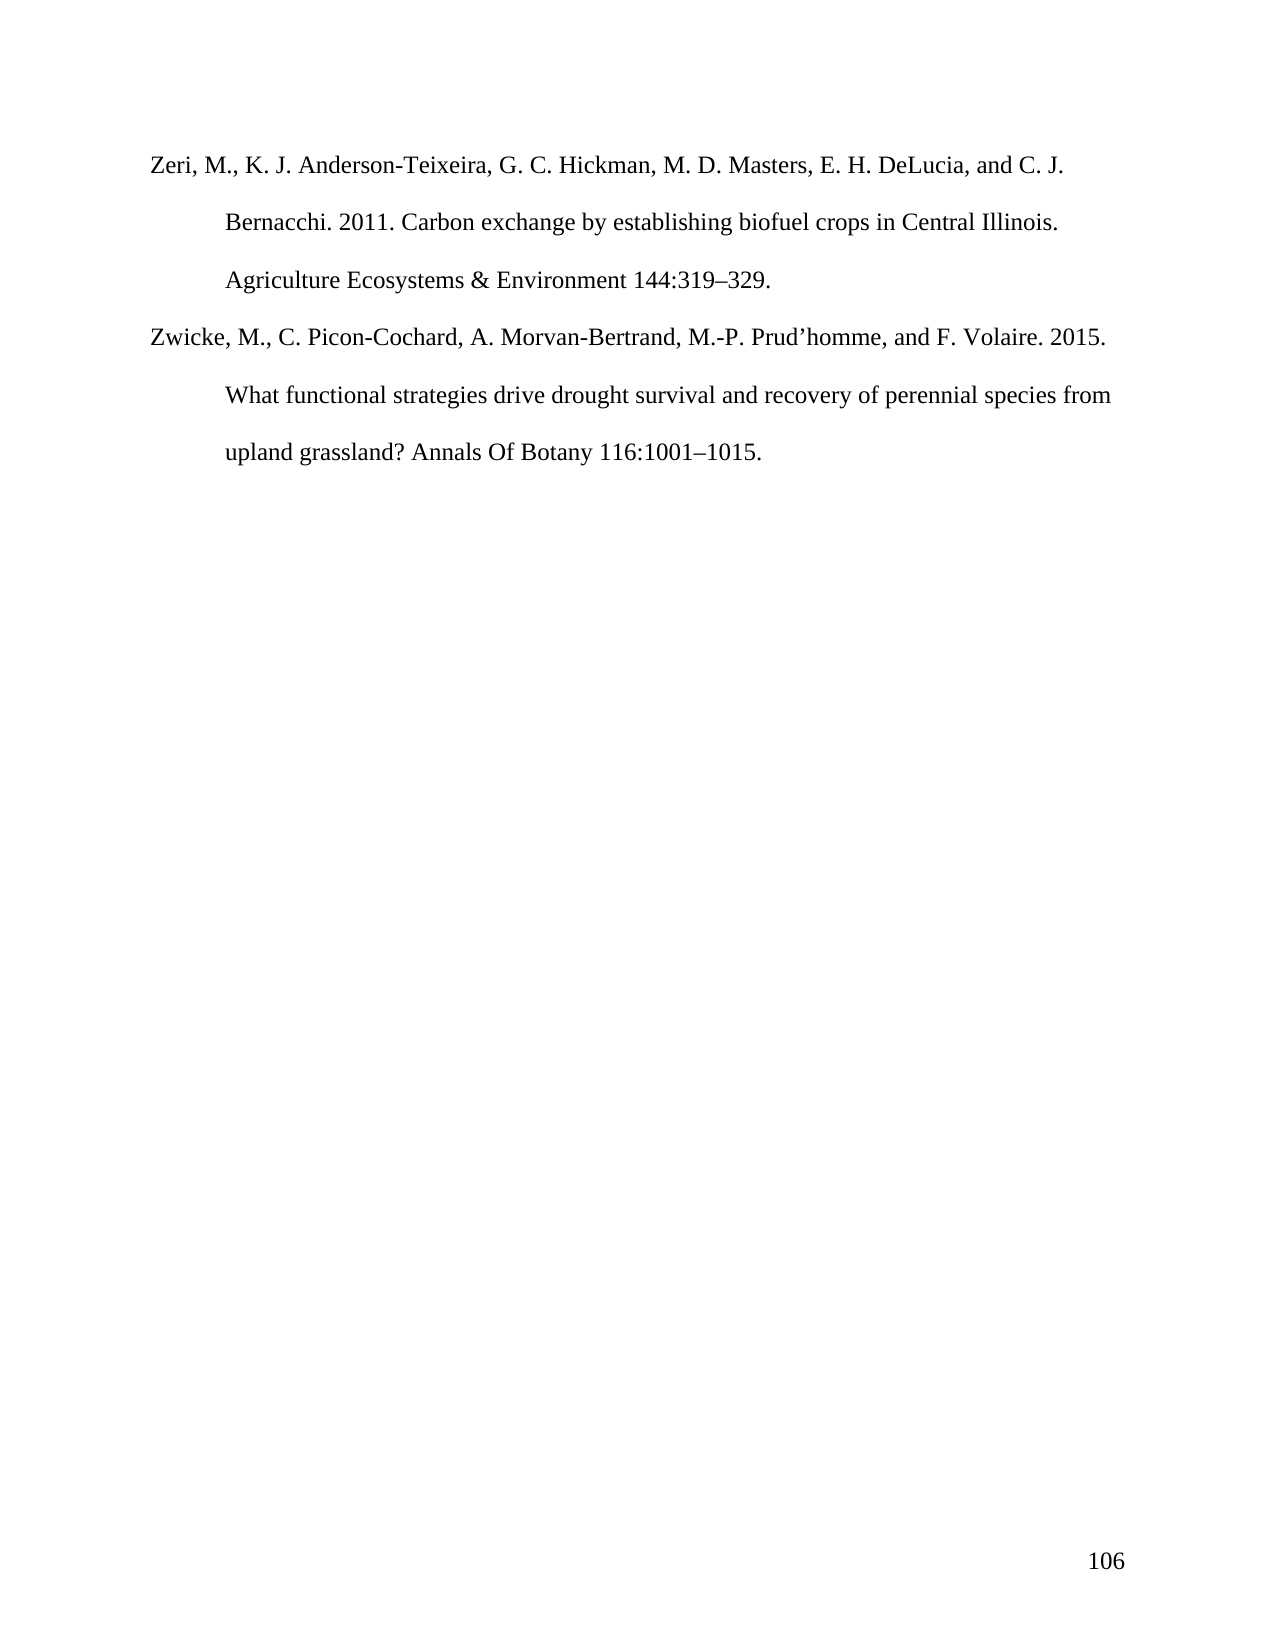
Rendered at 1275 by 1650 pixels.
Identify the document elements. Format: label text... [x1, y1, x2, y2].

text Zwicke, M., C. Picon-Cochard, A. Morvan-Bertrand, M.-P. Prud’homme, and F. Volaire. 2015. What functional strategies drive drought survival and recovery of perennial species from upland grassland? Annals Of Botany 116:1001–1015. [150, 322, 1125, 466]
text Zeri, M., K. J. Anderson-Teixeira, G. C. Hickman, M. D. Masters, E. H. DeLucia, and C. J. Bernacchi. 2011. Carbon exchange by establishing biofuel crops in Central Illinois. Agriculture Ecosystems & Environment 144:319–329. [150, 150, 1125, 294]
